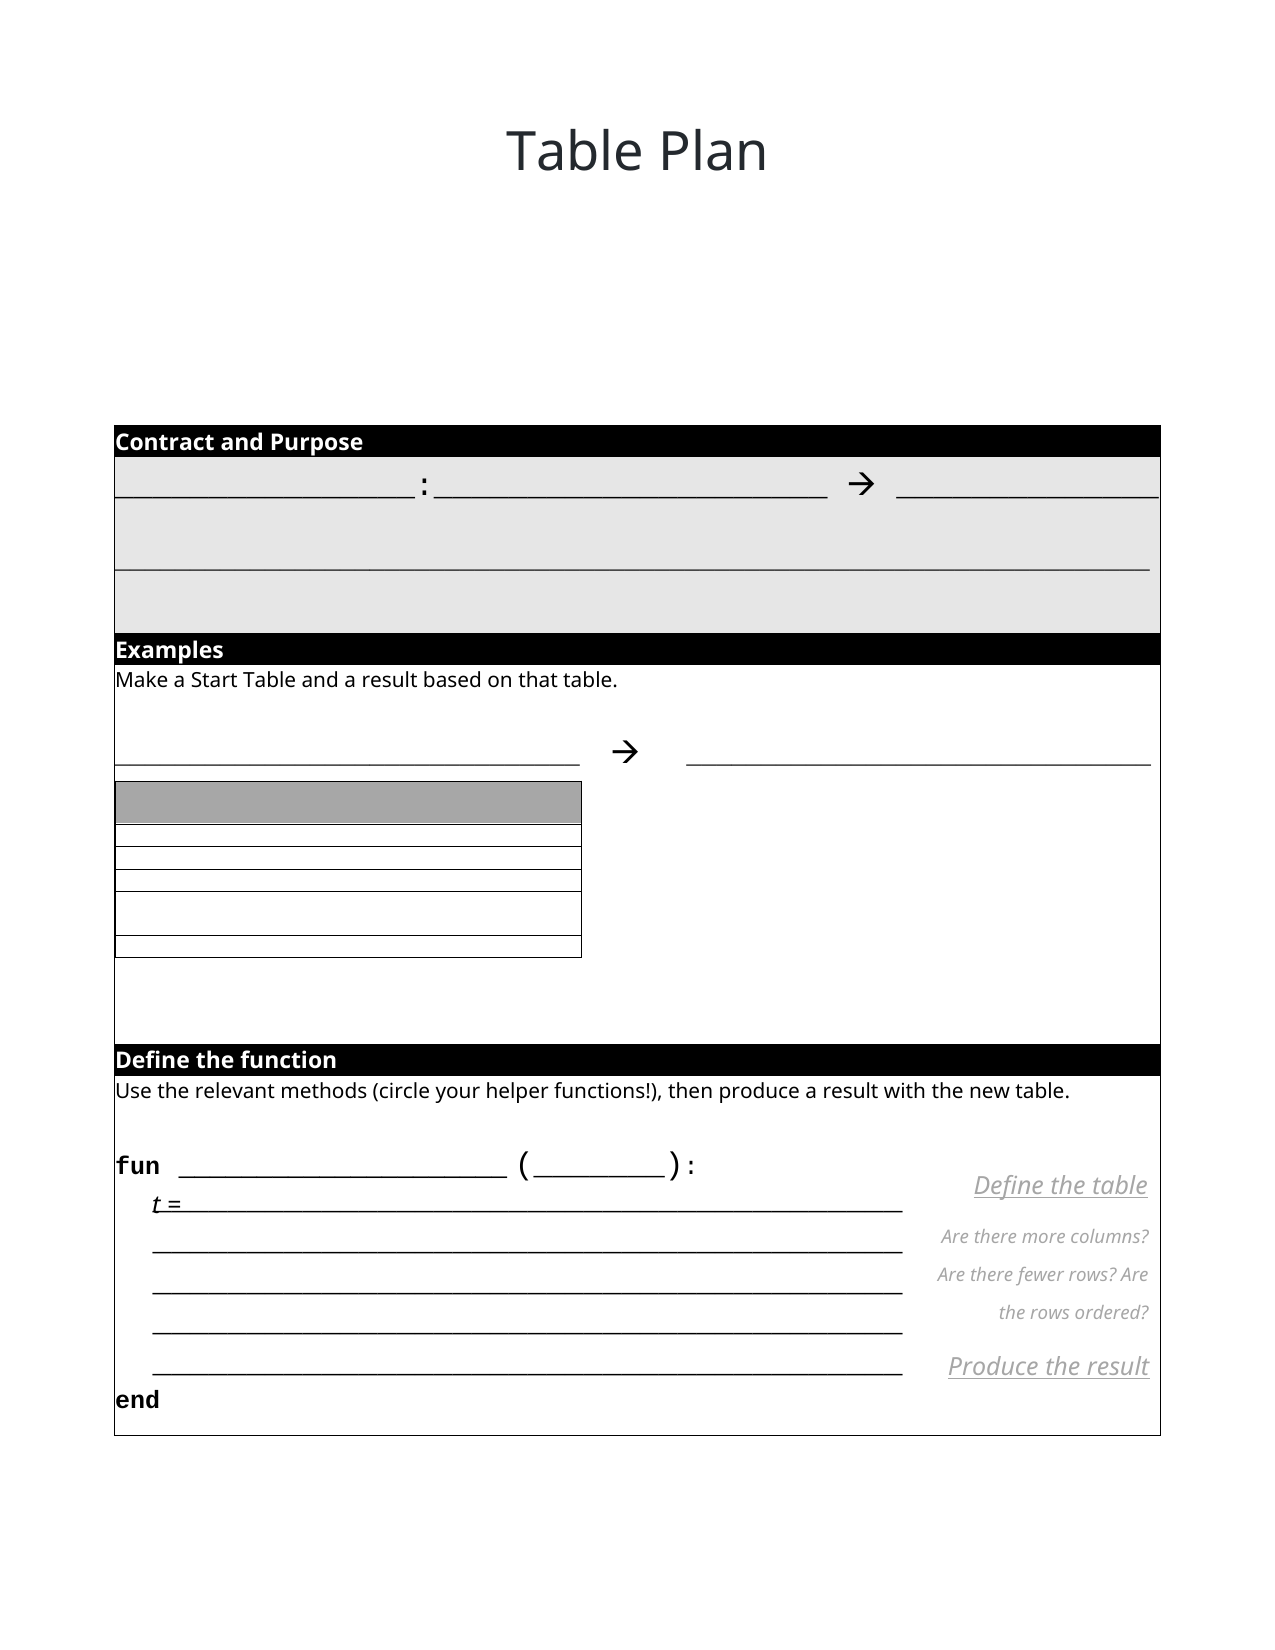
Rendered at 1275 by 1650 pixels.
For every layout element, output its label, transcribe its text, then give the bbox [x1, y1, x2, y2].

table_cell Examples Make a Start Table and a result based on that table. _______________________________ _______________________________ [115, 665, 1160, 1043]
table_cell Define the function Use the relevant methods (circle your helper functions!), then produce a result with the new table. fun _____________________ (_______): ________________________________________ ________________________________________ ________________________________________ ________________________________________ ________________________________________ end [115, 1076, 1160, 1435]
subtitle Table Plan [112, 112, 1162, 186]
table_header Contract and Purpose ________________:_____________________ ______________ _____________________________________________________________________ [115, 457, 1160, 633]
